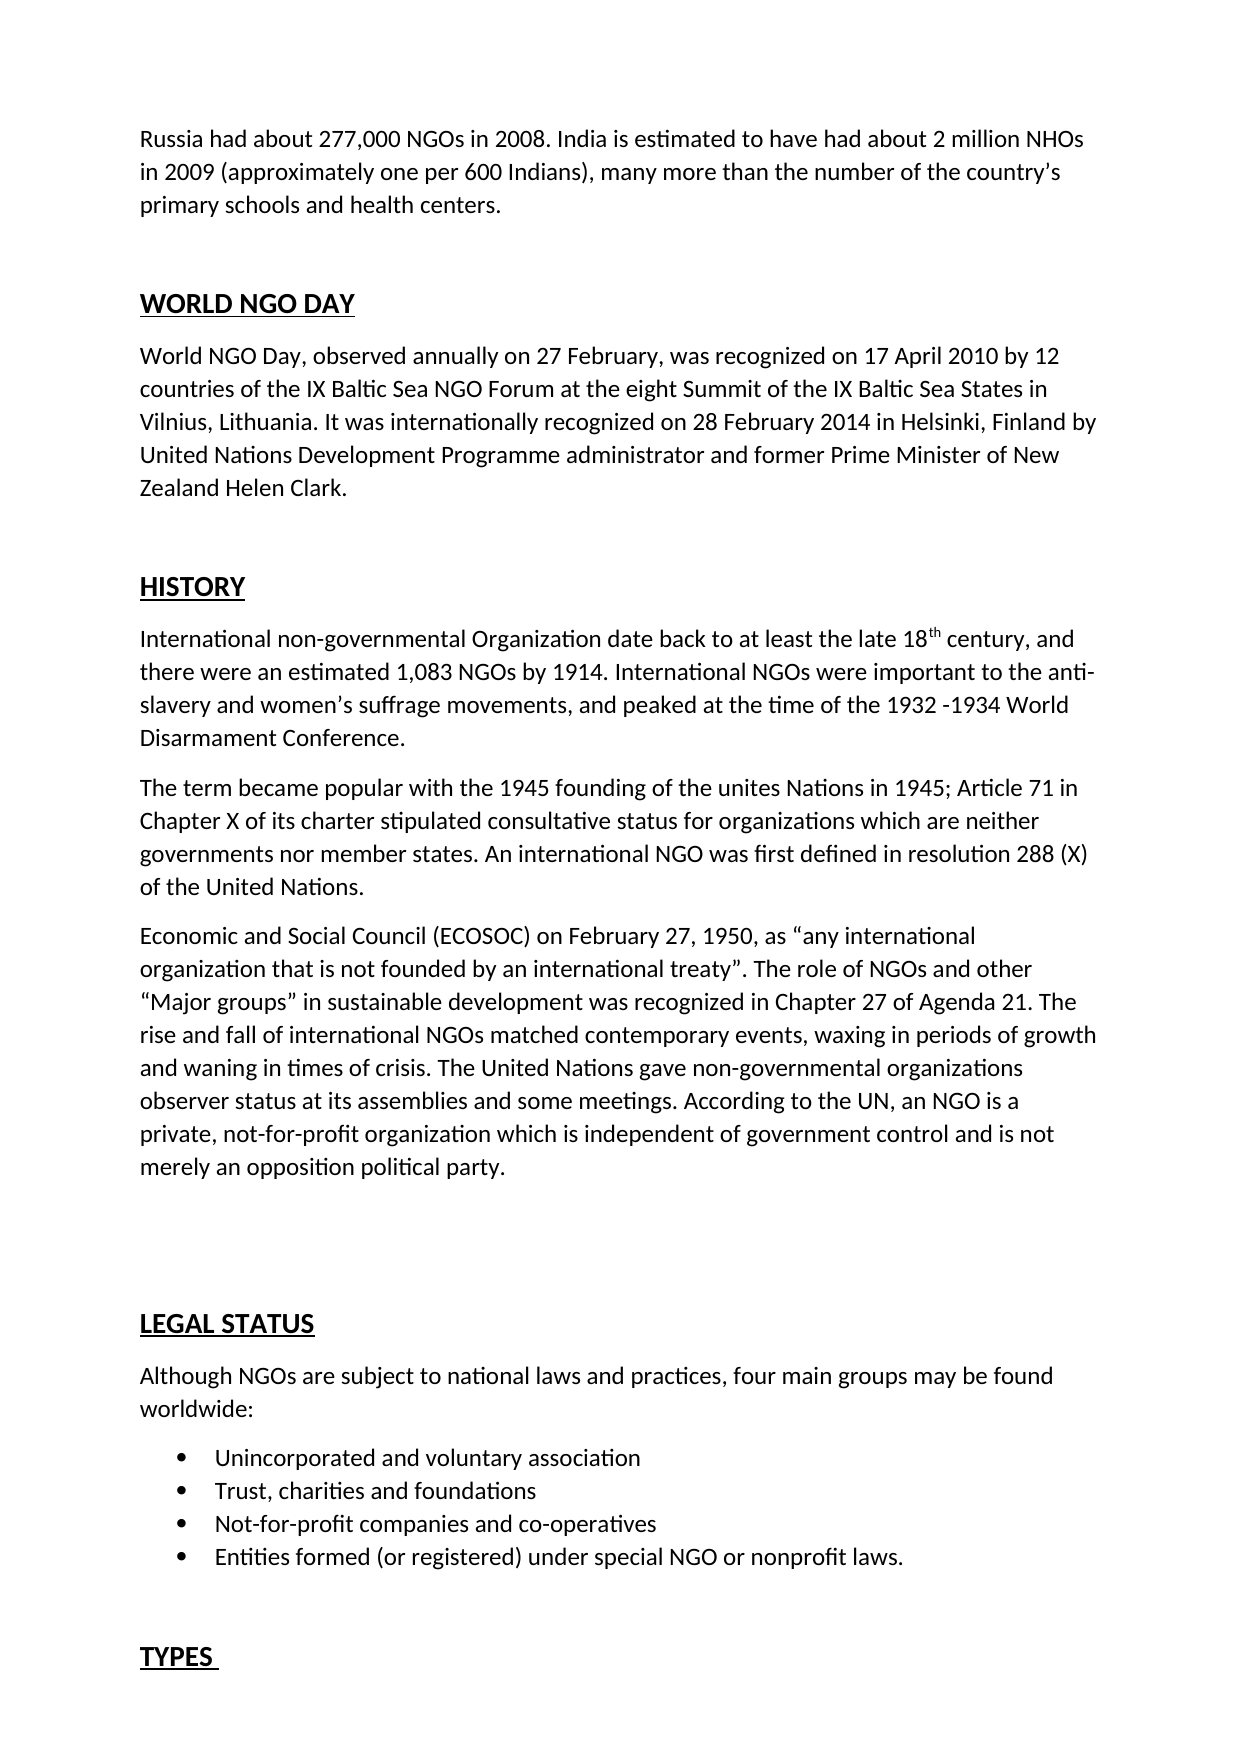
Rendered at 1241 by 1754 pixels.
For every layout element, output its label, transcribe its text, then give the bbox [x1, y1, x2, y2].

list Trust, charities and foundations [177, 1475, 1103, 1506]
text The term became popular with the 1945 founding of the unites Nations in 1945; Article 71 in Chapter X of its charter stipulated consultative status for organizations which are neither governments nor member states. An international NGO was first defined in resolution 288 (X) of the United Nations. [139, 772, 1103, 901]
list Unincorporated and voluntary association [177, 1442, 1103, 1473]
list Entities formed (or registered) under special NGO or nonprofit laws. [177, 1541, 1103, 1572]
text Although NGOs are subject to national laws and practices, four main groups may be found worldwide: [139, 1360, 1103, 1423]
text Economic and Social Council (ECOSOC) on February 27, 1950, as “any international organization that is not founded by an international treaty”. The role of NGOs and other “Major groups” in sustainable development was recognized in Chapter 27 of Agenda 21. The rise and fall of international NGOs matched contemporary events, waxing in periods of growth and waning in times of crisis. The United Nations gave non-governmental organizations observer status at its assemblies and some meetings. According to the UN, an NGO is a private, not-for-profit organization which is independent of government control and is not merely an opposition political party. [139, 920, 1103, 1181]
text WORLD NGO DAY [139, 285, 1103, 321]
list Not-for-profit companies and co-operatives [177, 1508, 1103, 1539]
text World NGO Day, observed annually on 27 February, was recognized on 17 April 2010 by 12 countries of the IX Baltic Sea NGO Forum at the eight Summit of the IX Baltic Sea States in Vilnius, Lithuania. It was internationally recognized on 28 February 2014 in Helsinki, Finland by United Nations Development Programme administrator and former Prime Minister of New Zealand Helen Clark. [139, 340, 1103, 502]
text HISTORY [139, 568, 1103, 604]
text TYPES [139, 1638, 1103, 1673]
text International non-governmental Organization date back to at least the late 18th century, and there were an estimated 1,083 NGOs by 1914. International NGOs were important to the anti-slavery and women’s suffrage movements, and peaked at the time of the 1932 -1934 World Disarmament Conference. [139, 623, 1103, 753]
text LEGAL STATUS [139, 1305, 1103, 1341]
text Russia had about 277,000 NGOs in 2008. India is estimated to have had about 2 million NHOs in 2009 (approximately one per 600 Indians), many more than the number of the country’s primary schools and health centers. [139, 123, 1103, 219]
